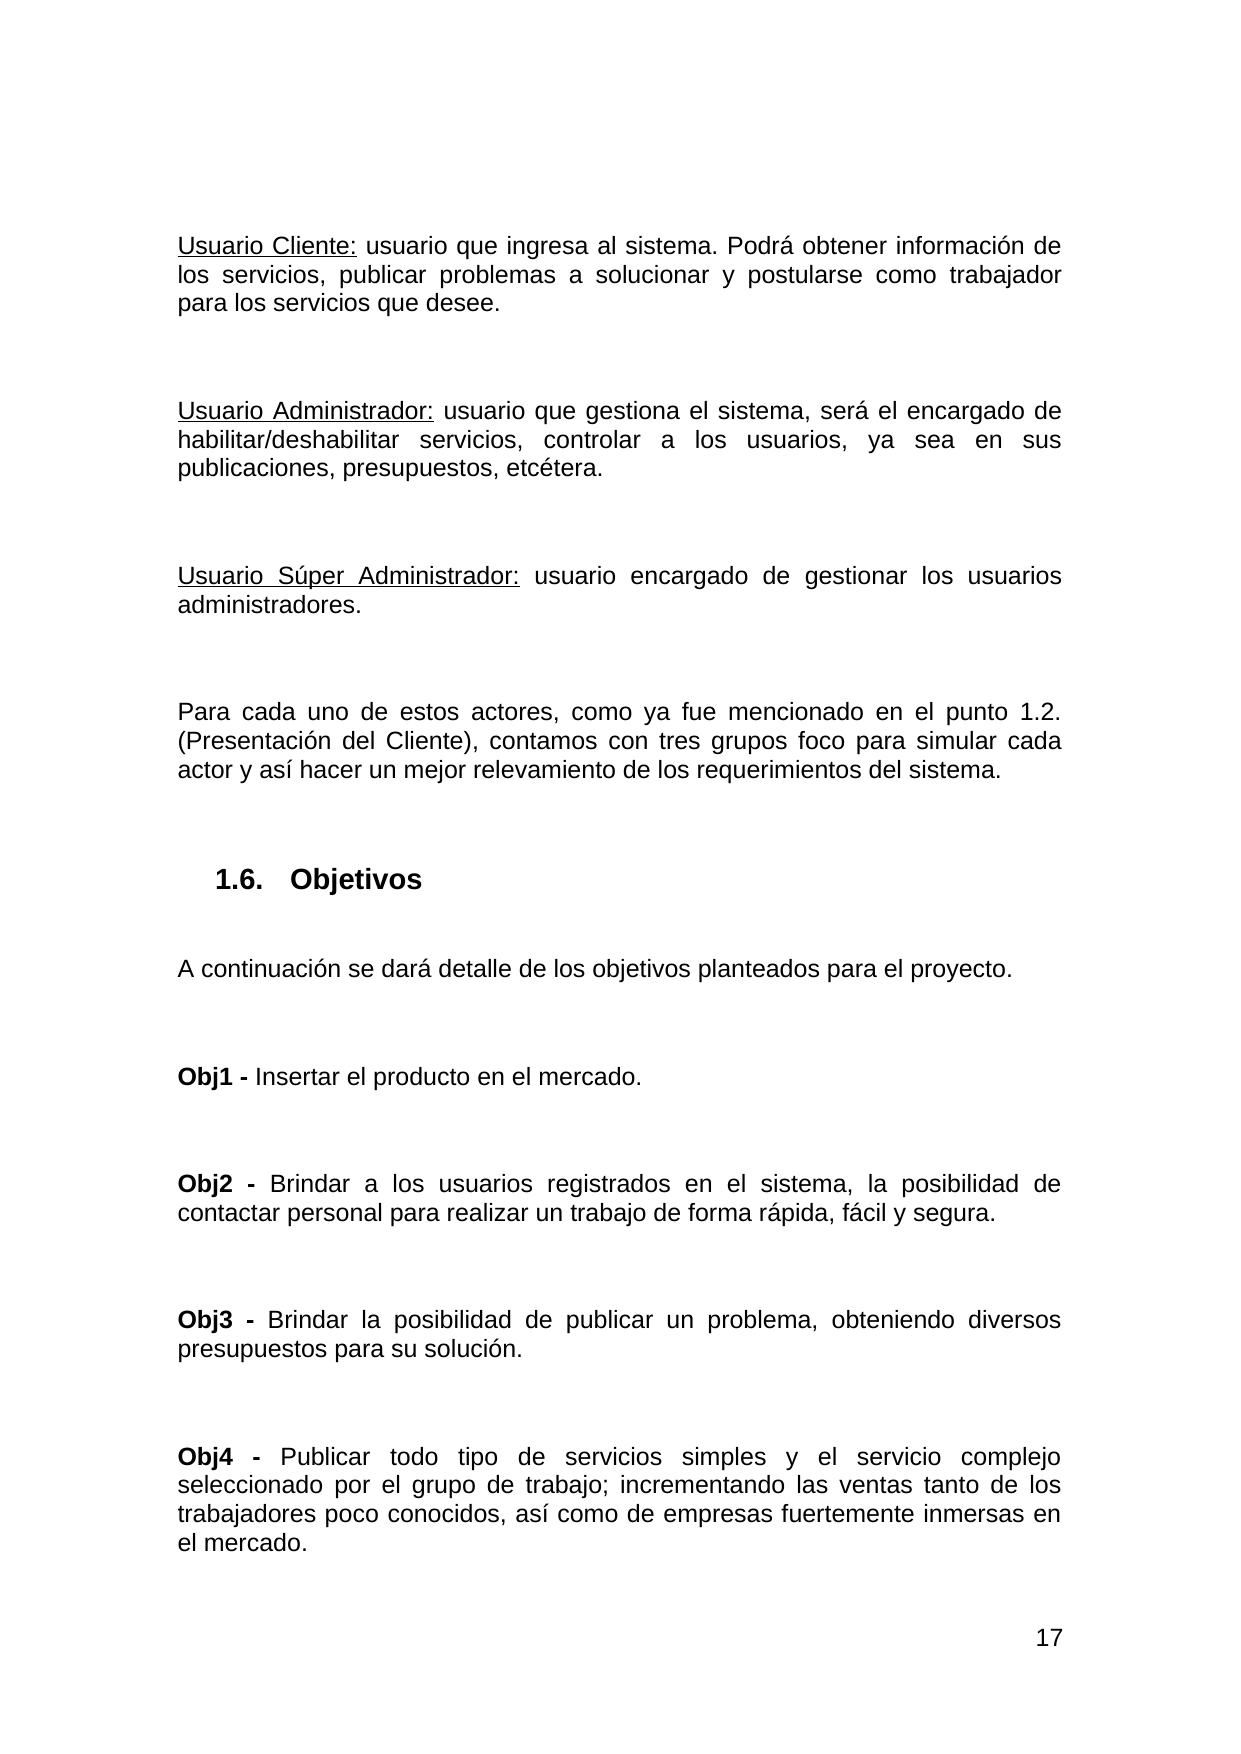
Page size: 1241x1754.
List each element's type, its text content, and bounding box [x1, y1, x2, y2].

list Objetivos [215, 862, 1063, 896]
text Usuario Súper Administrador: usuario encargado de gestionar los usuarios administradores. [177, 561, 1063, 618]
text Para cada uno de estos actores, como ya fue mencionado en el punto 1.2. (Presentación del Cliente), contamos con tres grupos foco para simular cada actor y así hacer un mejor relevamiento de los requerimientos del sistema. [177, 697, 1063, 783]
text A continuación se dará detalle de los objetivos planteados para el proyecto. [177, 954, 1063, 983]
text Obj1 - Insertar el producto en el mercado. [177, 1062, 1063, 1091]
text Obj2 - Brindar a los usuarios registrados en el sistema, la posibilidad de contactar personal para realizar un trabajo de forma rápida, fácil y segura. [177, 1169, 1063, 1227]
text Usuario Administrador: usuario que gestiona el sistema, será el encargado de habilitar/deshabilitar servicios, controlar a los usuarios, ya sea en sus publicaciones, presupuestos, etcétera. [177, 396, 1063, 482]
text Obj3 - Brindar la posibilidad de publicar un problema, obteniendo diversos presupuestos para su solución. [177, 1306, 1063, 1363]
text Usuario Cliente: usuario que ingresa al sistema. Podrá obtener información de los servicios, publicar problemas a solucionar y postularse como trabajador para los servicios que desee. [177, 231, 1063, 317]
text Obj4 - Publicar todo tipo de servicios simples y el servicio complejo seleccionado por el grupo de trabajo; incrementando las ventas tanto de los trabajadores poco conocidos, así como de empresas fuertemente inmersas en el mercado. [177, 1442, 1063, 1557]
